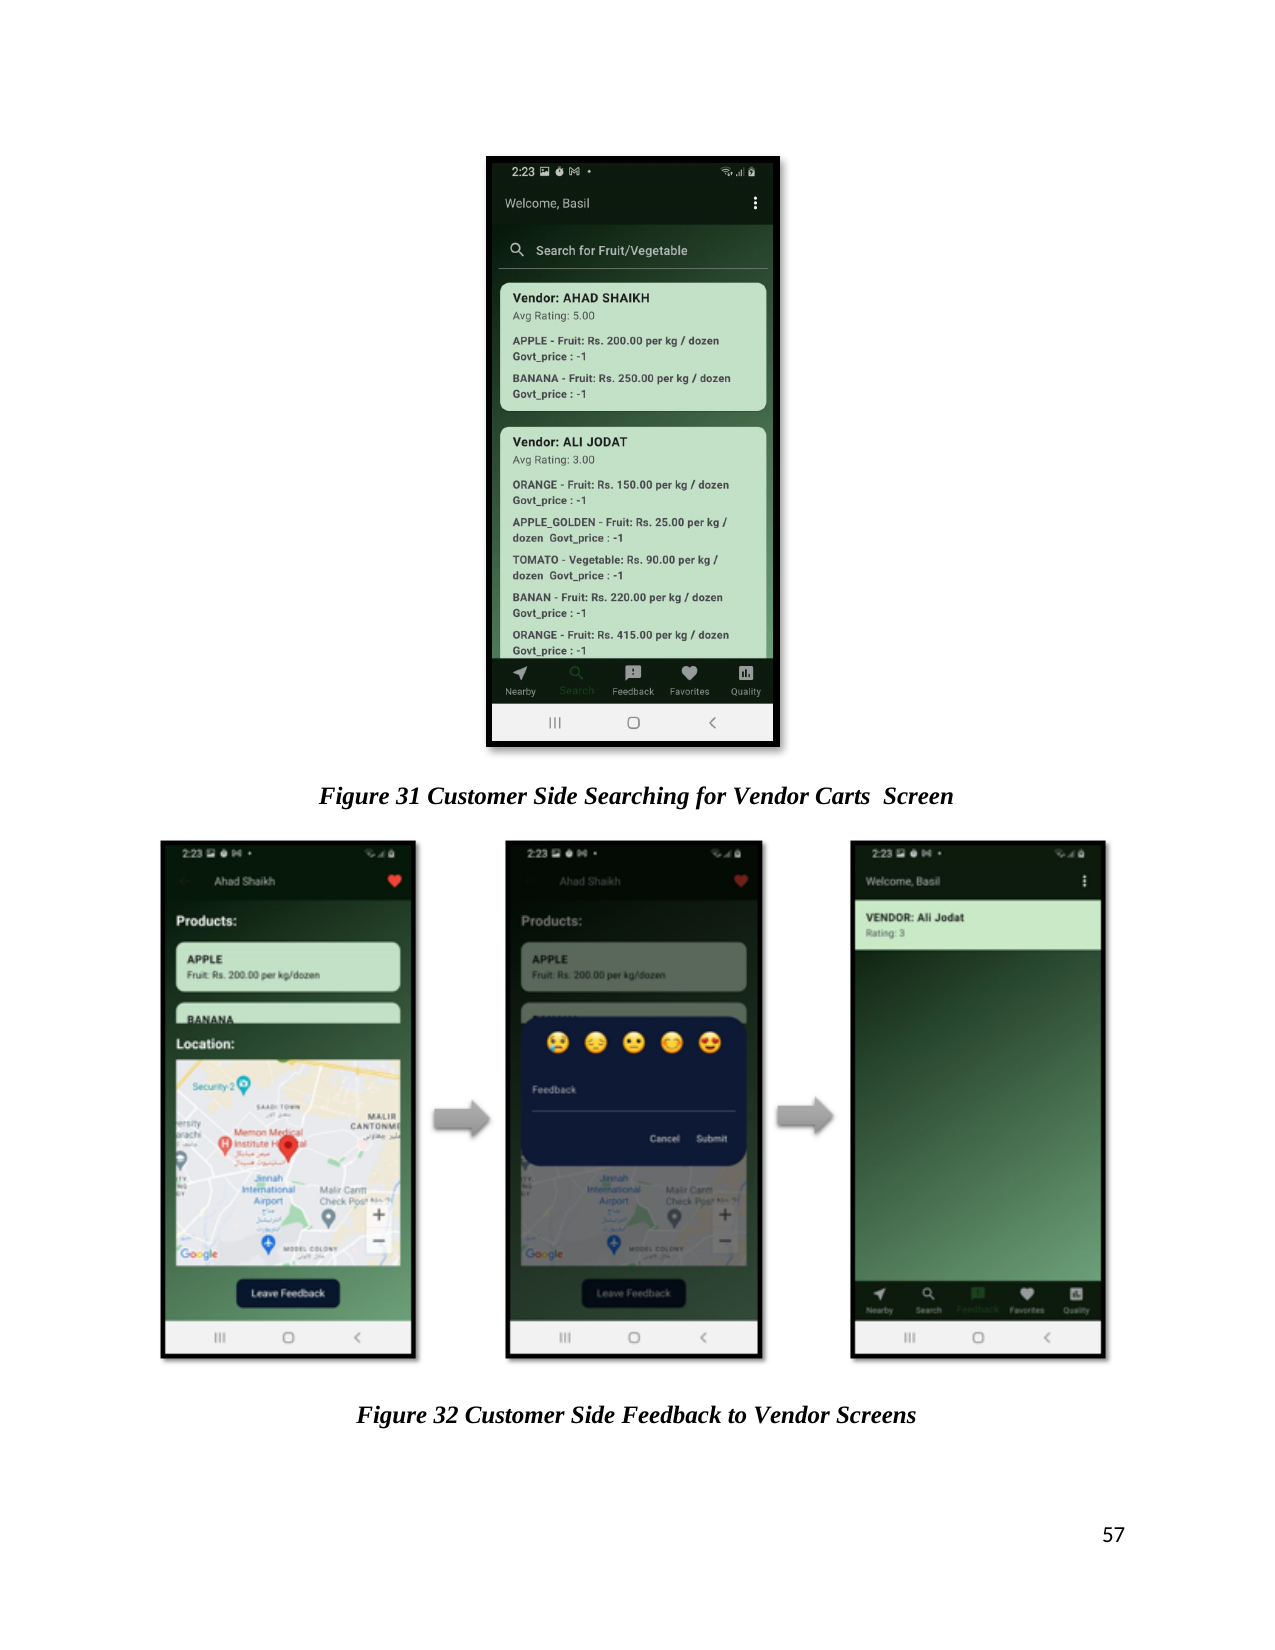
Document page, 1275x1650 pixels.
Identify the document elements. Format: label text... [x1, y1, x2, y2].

picture [150, 831, 1125, 1382]
picture [492, 163, 773, 741]
text Figure 32 Customer Side Feedback to Vendor Screens [150, 1400, 1125, 1429]
text Figure 31 Customer Side Searching for Vendor Carts Screen [150, 781, 1125, 810]
